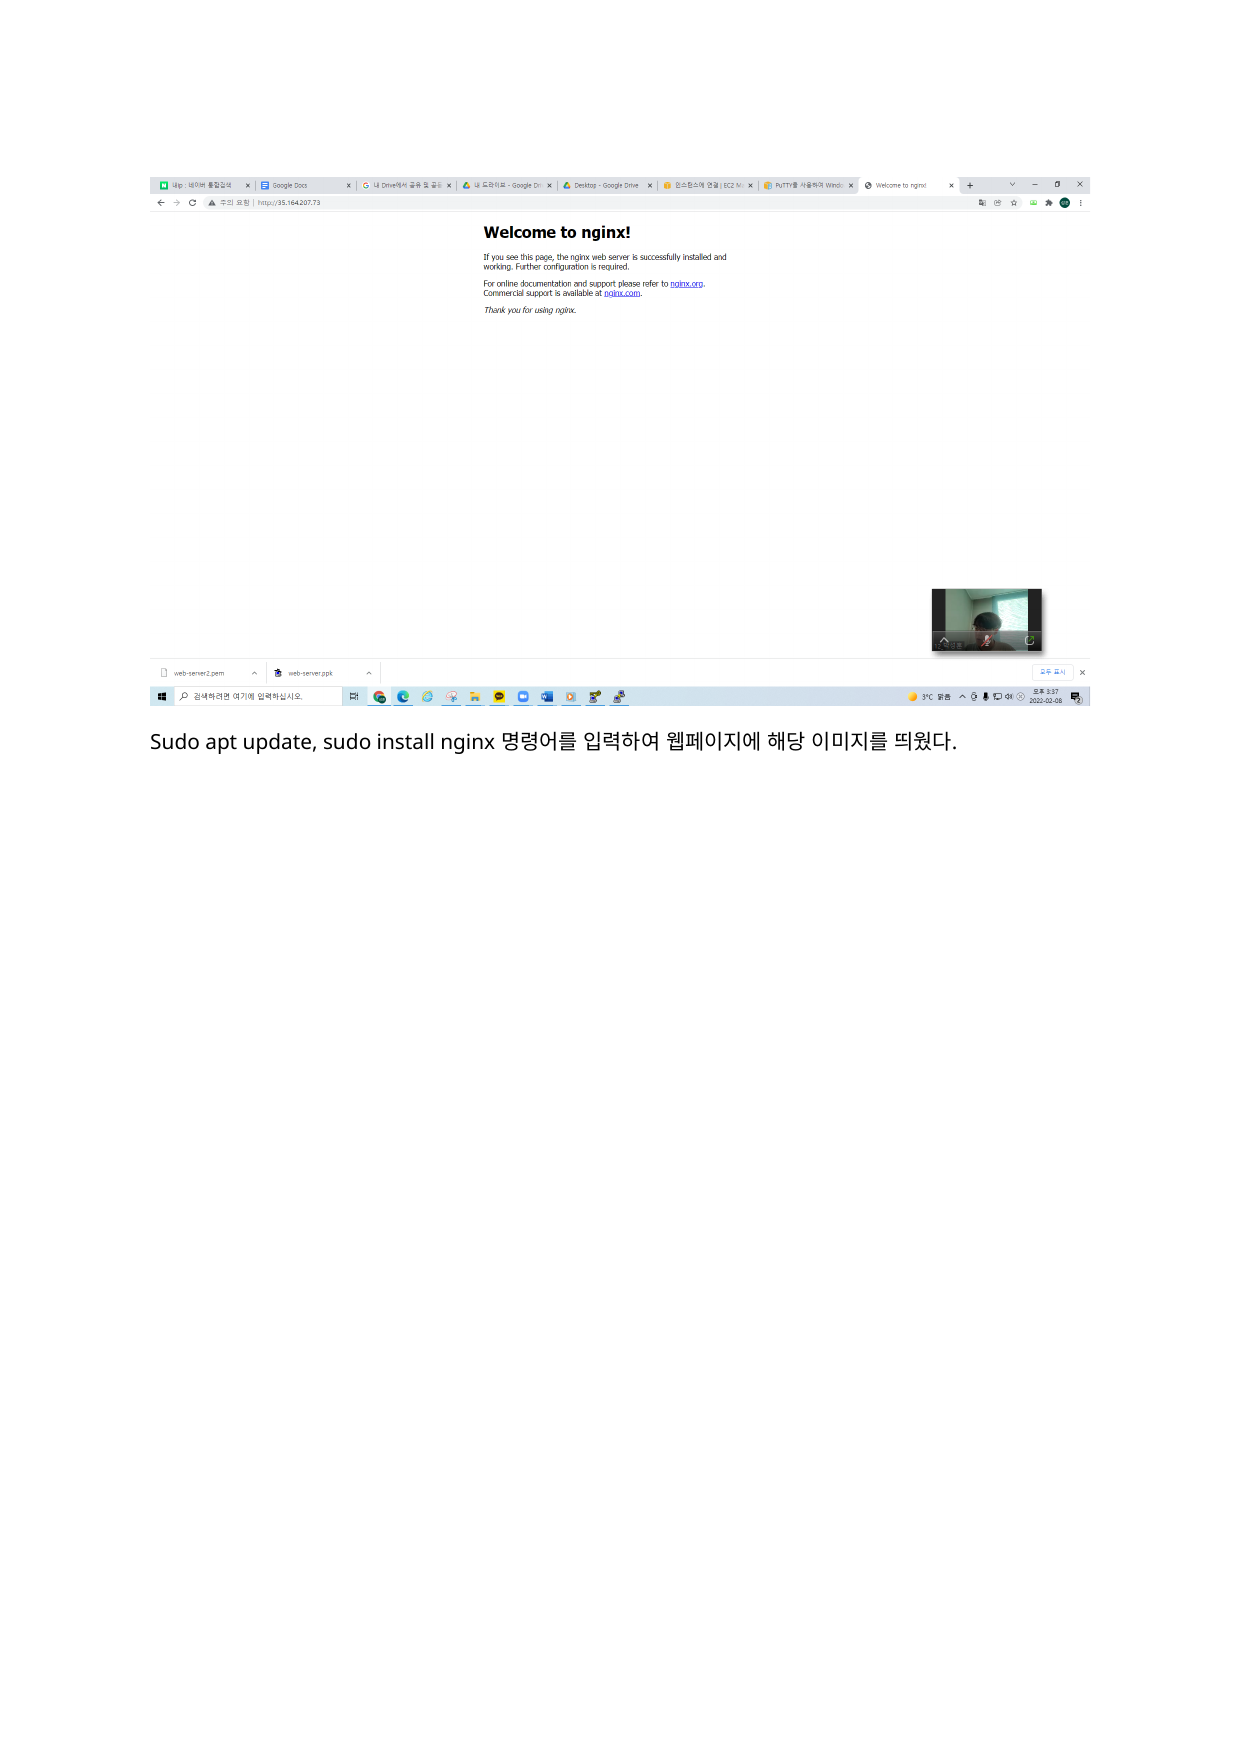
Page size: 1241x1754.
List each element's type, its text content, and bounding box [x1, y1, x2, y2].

picture [150, 177, 1091, 706]
text Sudo apt update, sudo install nginx 명령어를 입력하여 웹페이지에 해당 이미지를 띄웠다. [150, 725, 1090, 755]
